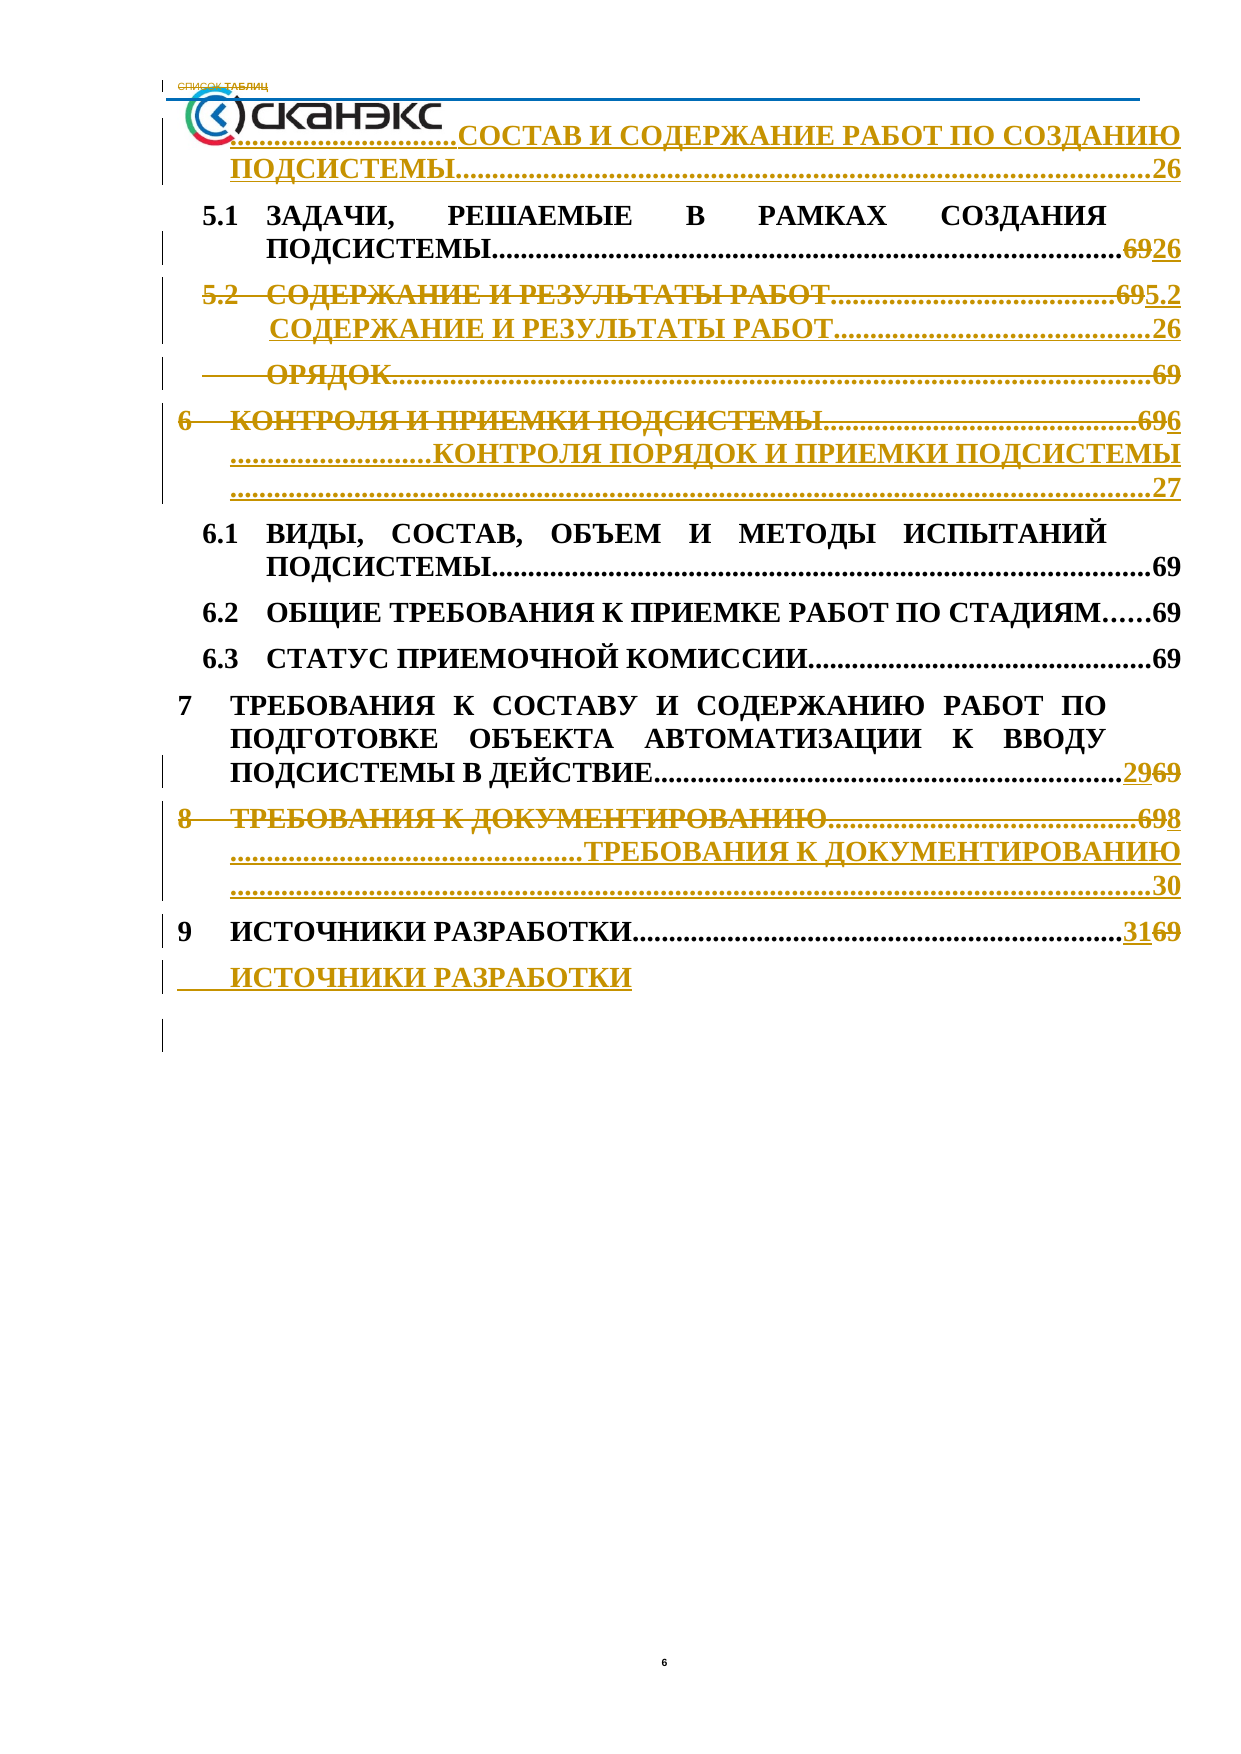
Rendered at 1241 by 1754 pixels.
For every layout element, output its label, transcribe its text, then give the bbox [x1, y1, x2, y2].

text 6.2 Общие требования к приемке работ по стадиям 69 [202, 596, 1107, 629]
text 9 Источники разработки [177, 914, 1107, 947]
picture [177, 88, 205, 98]
text 5.1 Задачи, решаемые в рамках создания Подсистемы [202, 198, 1107, 265]
text 6.1 Виды, состав, объем и методы испытаний Подсистемы 69 [202, 516, 1107, 583]
picture [177, 74, 452, 98]
text 6.3 Статус приемочной комиссии 69 [202, 642, 1107, 675]
picture [177, 101, 452, 150]
text 7 Требования к составу и содержанию работ по подготовке объекта автоматизации к вводу Подсистемы в действие [177, 688, 1107, 788]
